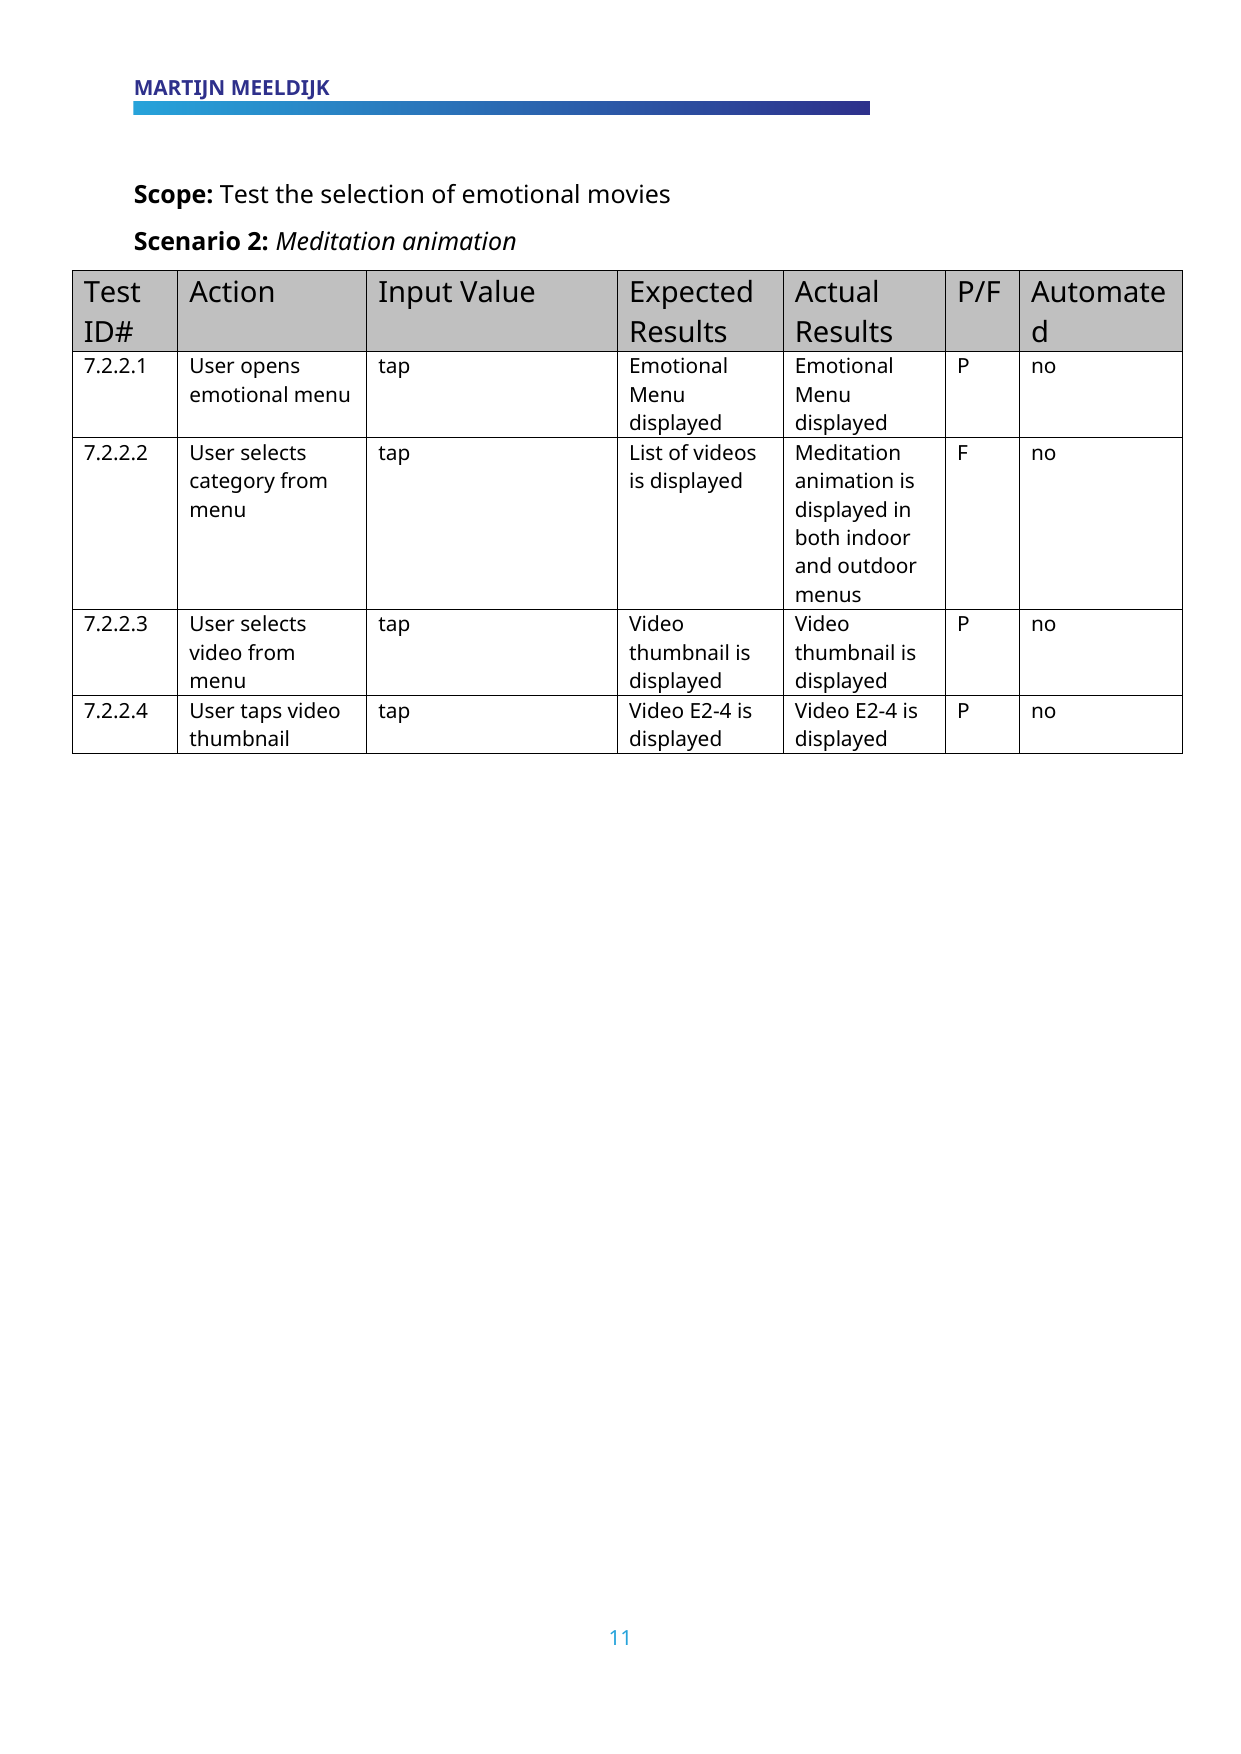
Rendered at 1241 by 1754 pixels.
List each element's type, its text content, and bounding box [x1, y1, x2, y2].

table_cell no [1020, 610, 1182, 695]
table_header Automated [1020, 271, 1182, 351]
table_cell Emotional Menu displayed [618, 352, 783, 437]
table_cell 7.2.2.4 [73, 696, 177, 753]
table_cell Video E2-4 is displayed [784, 696, 945, 753]
table_cell tap [367, 610, 617, 695]
table_cell P [946, 352, 1019, 437]
table_cell 7.2.2.3 [73, 610, 177, 695]
text Scenario 2: Meditation animation [133, 223, 1107, 258]
table_cell no [1020, 438, 1182, 608]
text Scope: Test the selection of emotional movies [133, 177, 1107, 211]
table_cell tap [367, 696, 617, 753]
table_header Action [178, 271, 366, 351]
table_cell Video thumbnail is displayed [618, 610, 783, 695]
table_cell no [1020, 352, 1182, 437]
table_cell User taps video thumbnail [178, 696, 366, 753]
table_cell List of videos is displayed [618, 438, 783, 608]
table_cell Video thumbnail is displayed [784, 610, 945, 695]
table_cell P [946, 610, 1019, 695]
table_cell Video E2-4 is displayed [618, 696, 783, 753]
table_cell User selects category from menu [178, 438, 366, 608]
table_cell User opens emotional menu [178, 352, 366, 437]
table_header Expected Results [618, 271, 783, 351]
table_cell tap [367, 352, 617, 437]
table_cell User selects video from menu [178, 610, 366, 695]
table_header Test ID# [73, 271, 177, 351]
table_cell 7.2.2.1 [73, 352, 177, 437]
table_header Input Value [367, 271, 617, 351]
table_cell Emotional Menu displayed [784, 352, 945, 437]
table_cell P [946, 696, 1019, 753]
table_cell F [946, 438, 1019, 608]
table_header P/F [946, 271, 1019, 351]
table_cell no [1020, 696, 1182, 753]
table_cell tap [367, 438, 617, 608]
table_header Actual Results [784, 271, 945, 351]
table_cell 7.2.2.2 [73, 438, 177, 608]
table_cell Meditation animation is displayed in both indoor and outdoor menus [784, 438, 945, 608]
